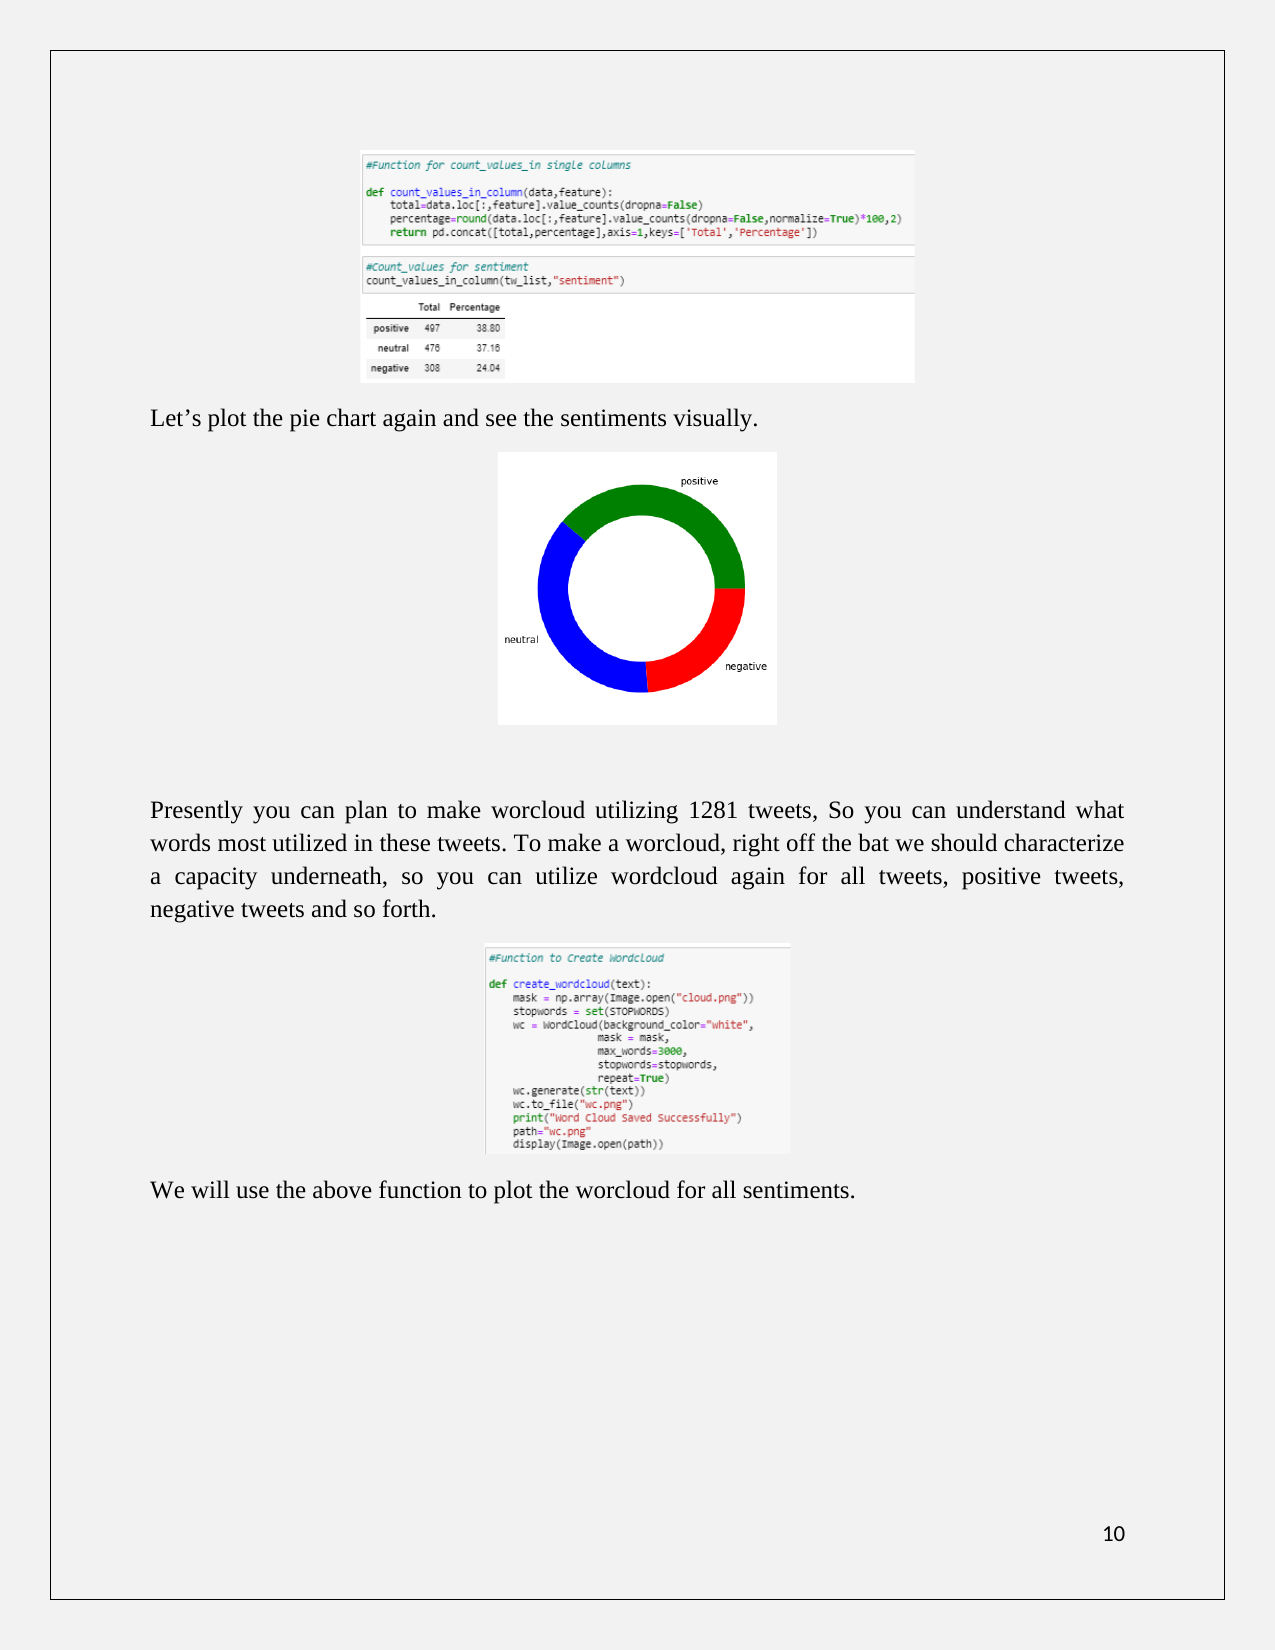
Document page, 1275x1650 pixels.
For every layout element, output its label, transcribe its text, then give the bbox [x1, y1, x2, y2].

text Presently you can plan to make worcloud utilizing 1281 tweets, So you can understand what words most utilized in these tweets. To make a worcloud, right off the bat we should characterize a capacity underneath, so you can utilize wordcloud again for all tweets, positive tweets, negative tweets and so forth. [150, 795, 1125, 923]
text We will use the above function to plot the worcloud for all sentiments. [150, 1175, 1125, 1203]
text Let’s plot the pie chart again and see the sentiments visually. [150, 403, 1125, 432]
picture [484, 943, 791, 1154]
picture [497, 452, 778, 725]
picture [360, 150, 915, 383]
